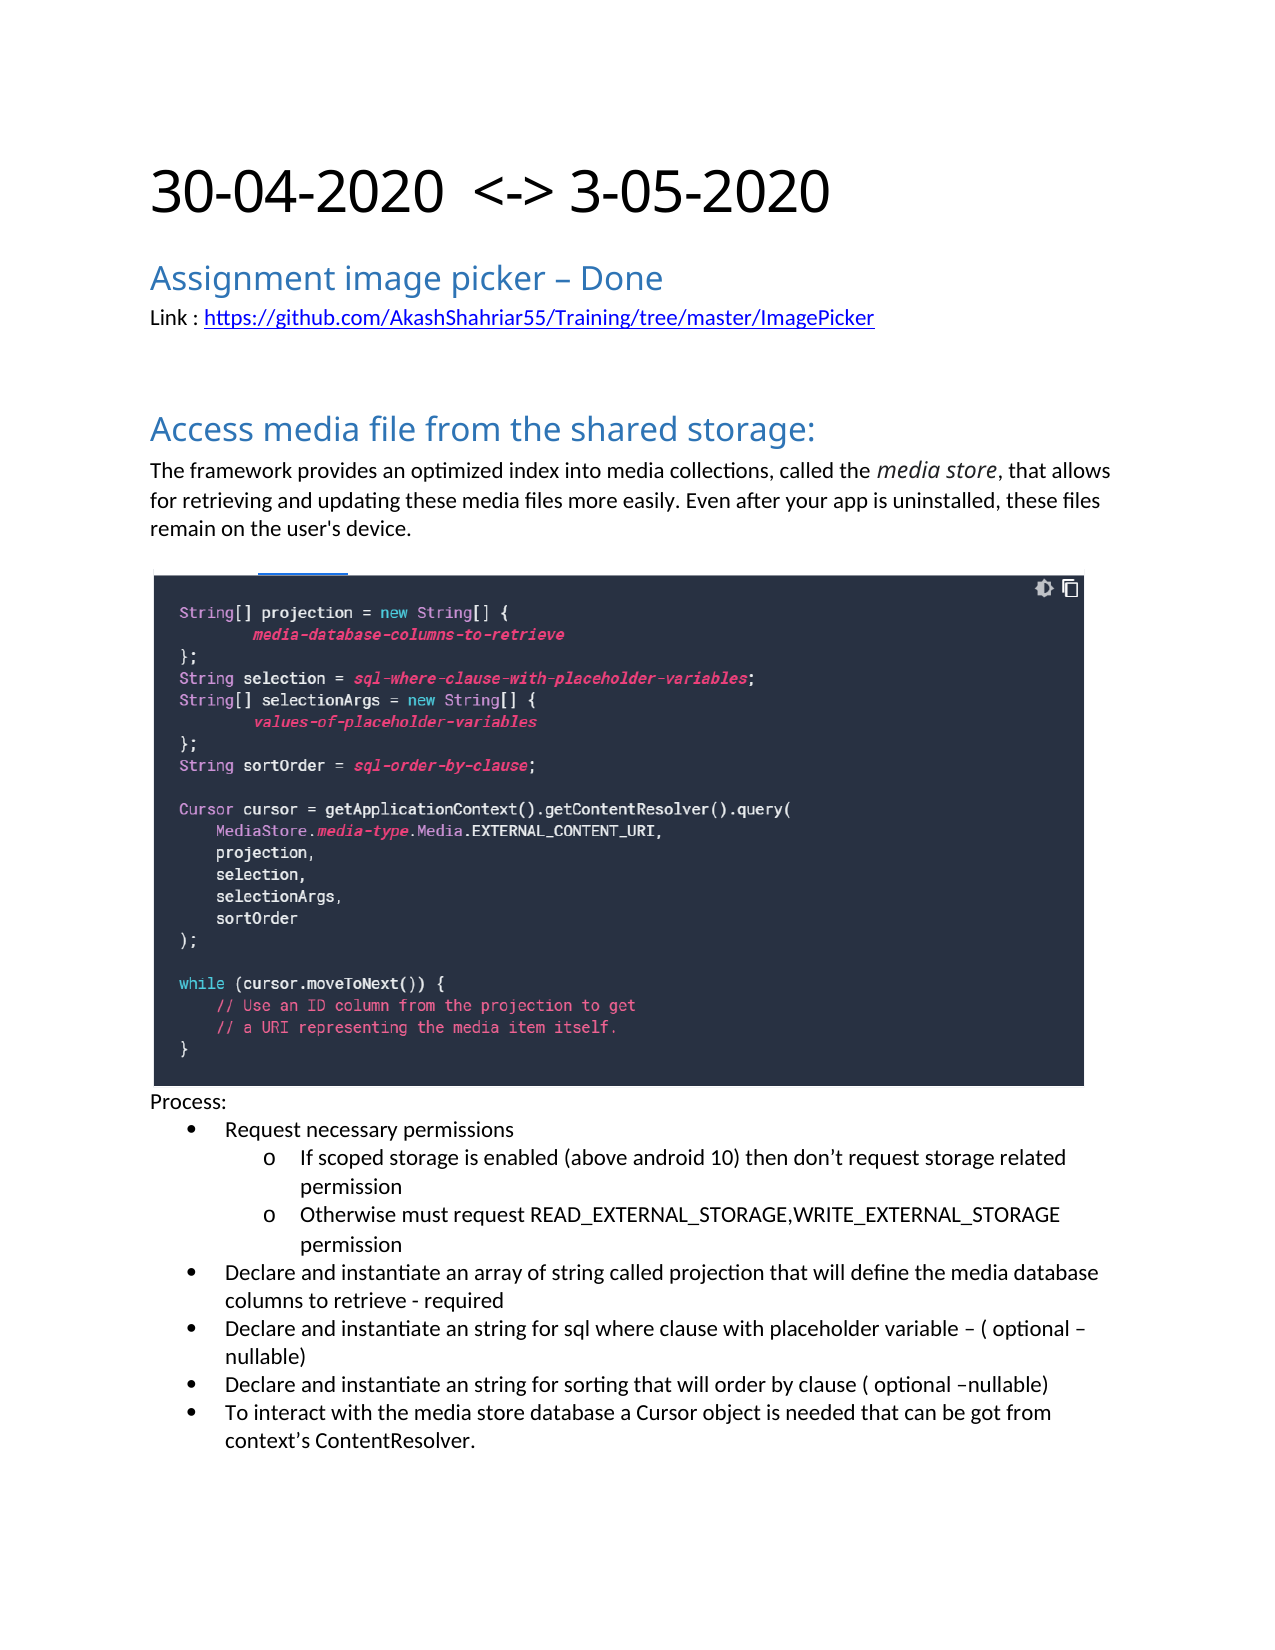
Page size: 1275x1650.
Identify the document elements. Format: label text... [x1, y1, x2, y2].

text Process: [150, 1087, 1125, 1115]
text The framework provides an optimized index into media collections, called the media store, that allows for retrieving and updating these media files more easily. Even after your app is uninstalled, these files remain on the user's device. [150, 454, 1125, 542]
subtitle Assignment image picker – Done [150, 254, 1125, 300]
picture [150, 569, 1091, 1088]
subtitle Access media file from the shared storage: [150, 406, 1125, 451]
list Request necessary permissions [187, 1115, 1125, 1143]
text Link : https://github.com/AkashShahriar55/Training/tree/master/ImagePicker [150, 303, 1125, 331]
list Declare and instantiate an string for sorting that will order by clause ( optional –nullable) [187, 1370, 1125, 1398]
list If scoped storage is enabled (above android 10) then don’t request storage related permission [262, 1143, 1125, 1201]
list Declare and instantiate an string for sql where clause with placeholder variable – ( optional – nullable) [187, 1314, 1125, 1370]
title 30-04-2020 <-> 3-05-2020 [150, 150, 1125, 229]
list Declare and instantiate an array of string called projection that will define the media database columns to retrieve - required [187, 1258, 1125, 1314]
list To interact with the media store database a Cursor object is needed that can be got from context’s ContentResolver. [187, 1398, 1125, 1454]
list Otherwise must request READ_EXTERNAL_STORAGE,WRITE_EXTERNAL_STORAGE permission [262, 1201, 1125, 1258]
